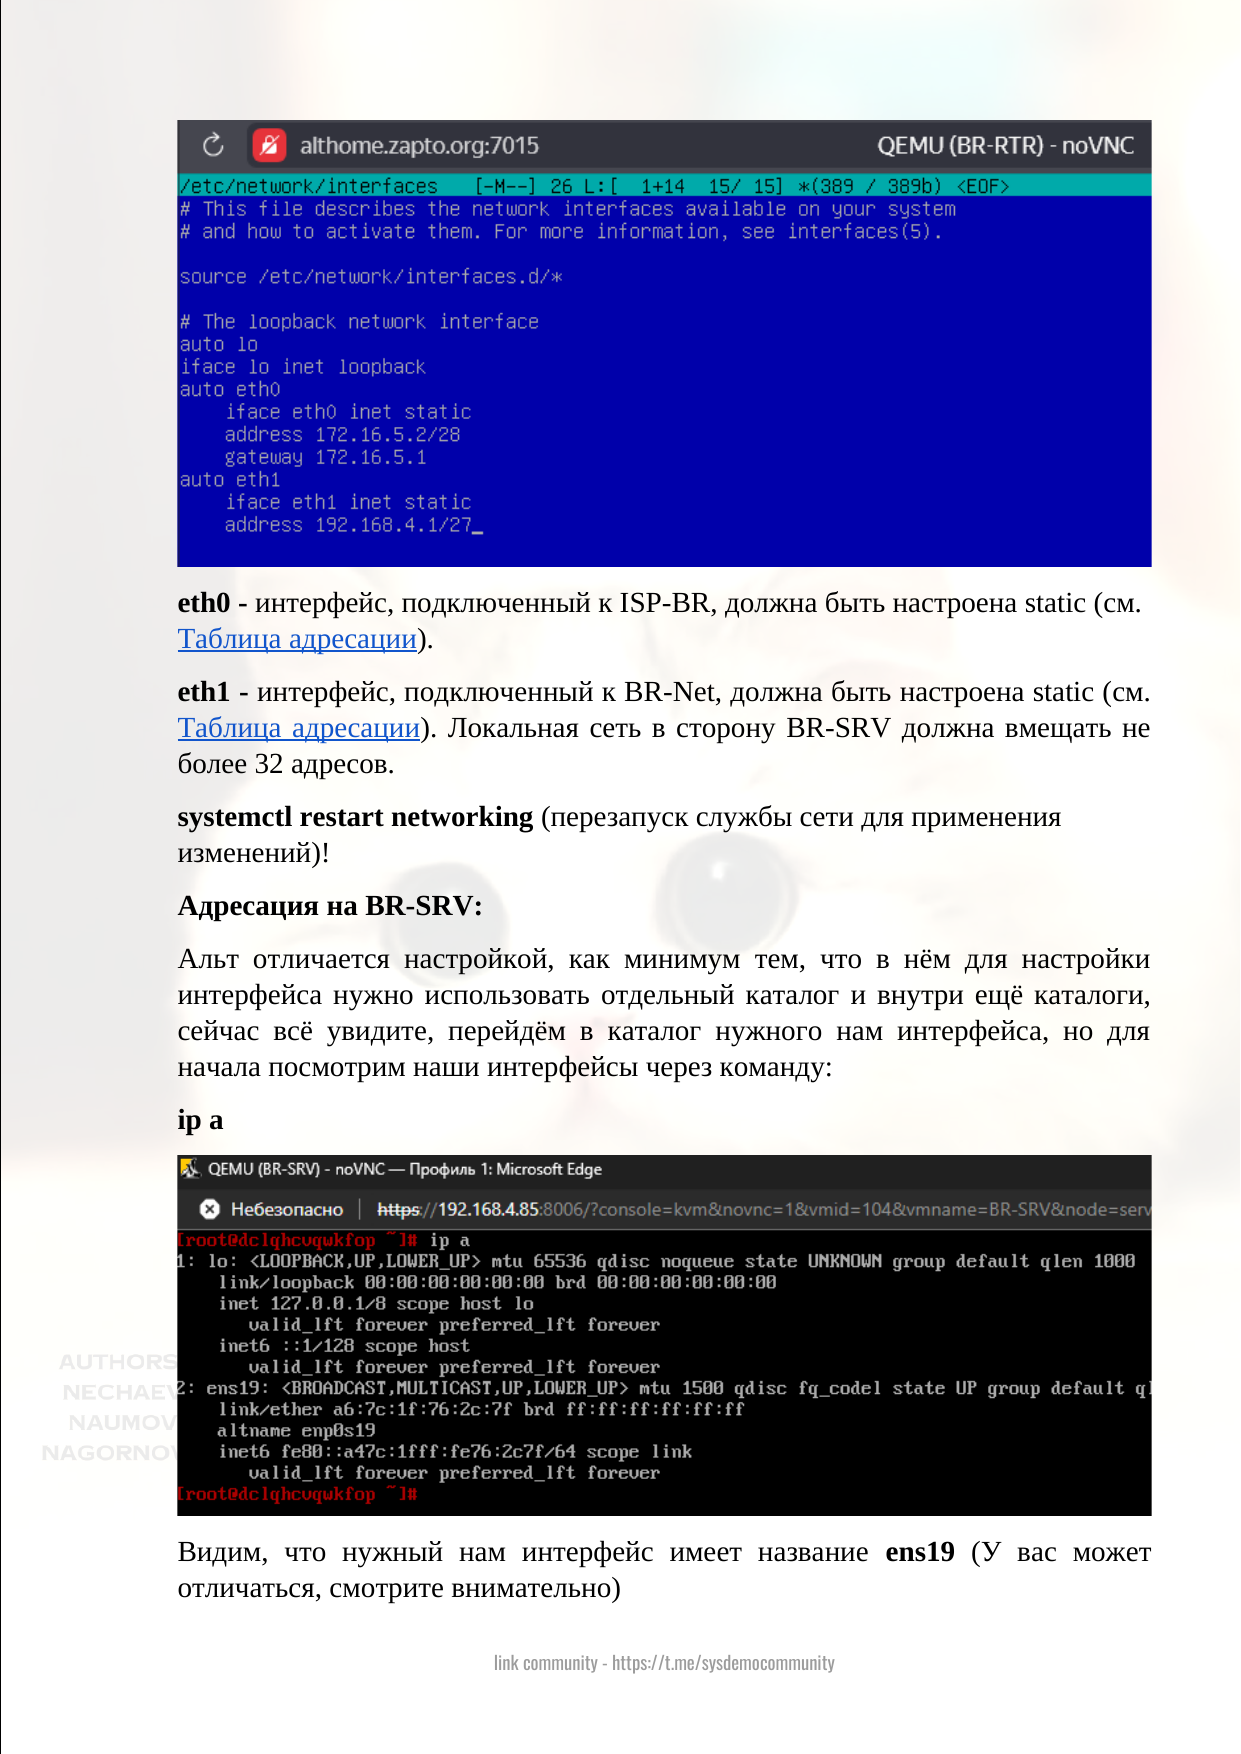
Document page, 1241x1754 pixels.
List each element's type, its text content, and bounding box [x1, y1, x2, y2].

text eth0 - интерфейс, подключенный к ISP-BR, должна быть настроена static (см. Таблица адресации). [177, 585, 1152, 655]
picture [177, 120, 1152, 567]
subtitle Адресация на BR-SRV: [177, 888, 1152, 922]
text Альт отличается настройкой, как минимум тем, что в нём для настройки интерфейса нужно использовать отдельный каталог и внутри ещё каталоги, сейчас всё увидите, перейдём в каталог нужного нам интерфейса, но для начала посмотрим наши интерфейсы через команду: [177, 941, 1152, 1083]
text systemctl restart networking (перезапуск службы сети для применения изменений)! [177, 799, 1152, 869]
text eth1 - интерфейс, подключенный к BR-Net, должна быть настроена static (см. Таблица адресации). Локальная сеть в сторону BR-SRV должна вмещать не более 32 адресов. [177, 674, 1152, 780]
picture [177, 1155, 1152, 1516]
text ip a [177, 1102, 1152, 1136]
text Видим, что нужный нам интерфейс имеет название ens19 (У вас может отличаться, смотрите внимательно) [177, 1534, 1152, 1604]
